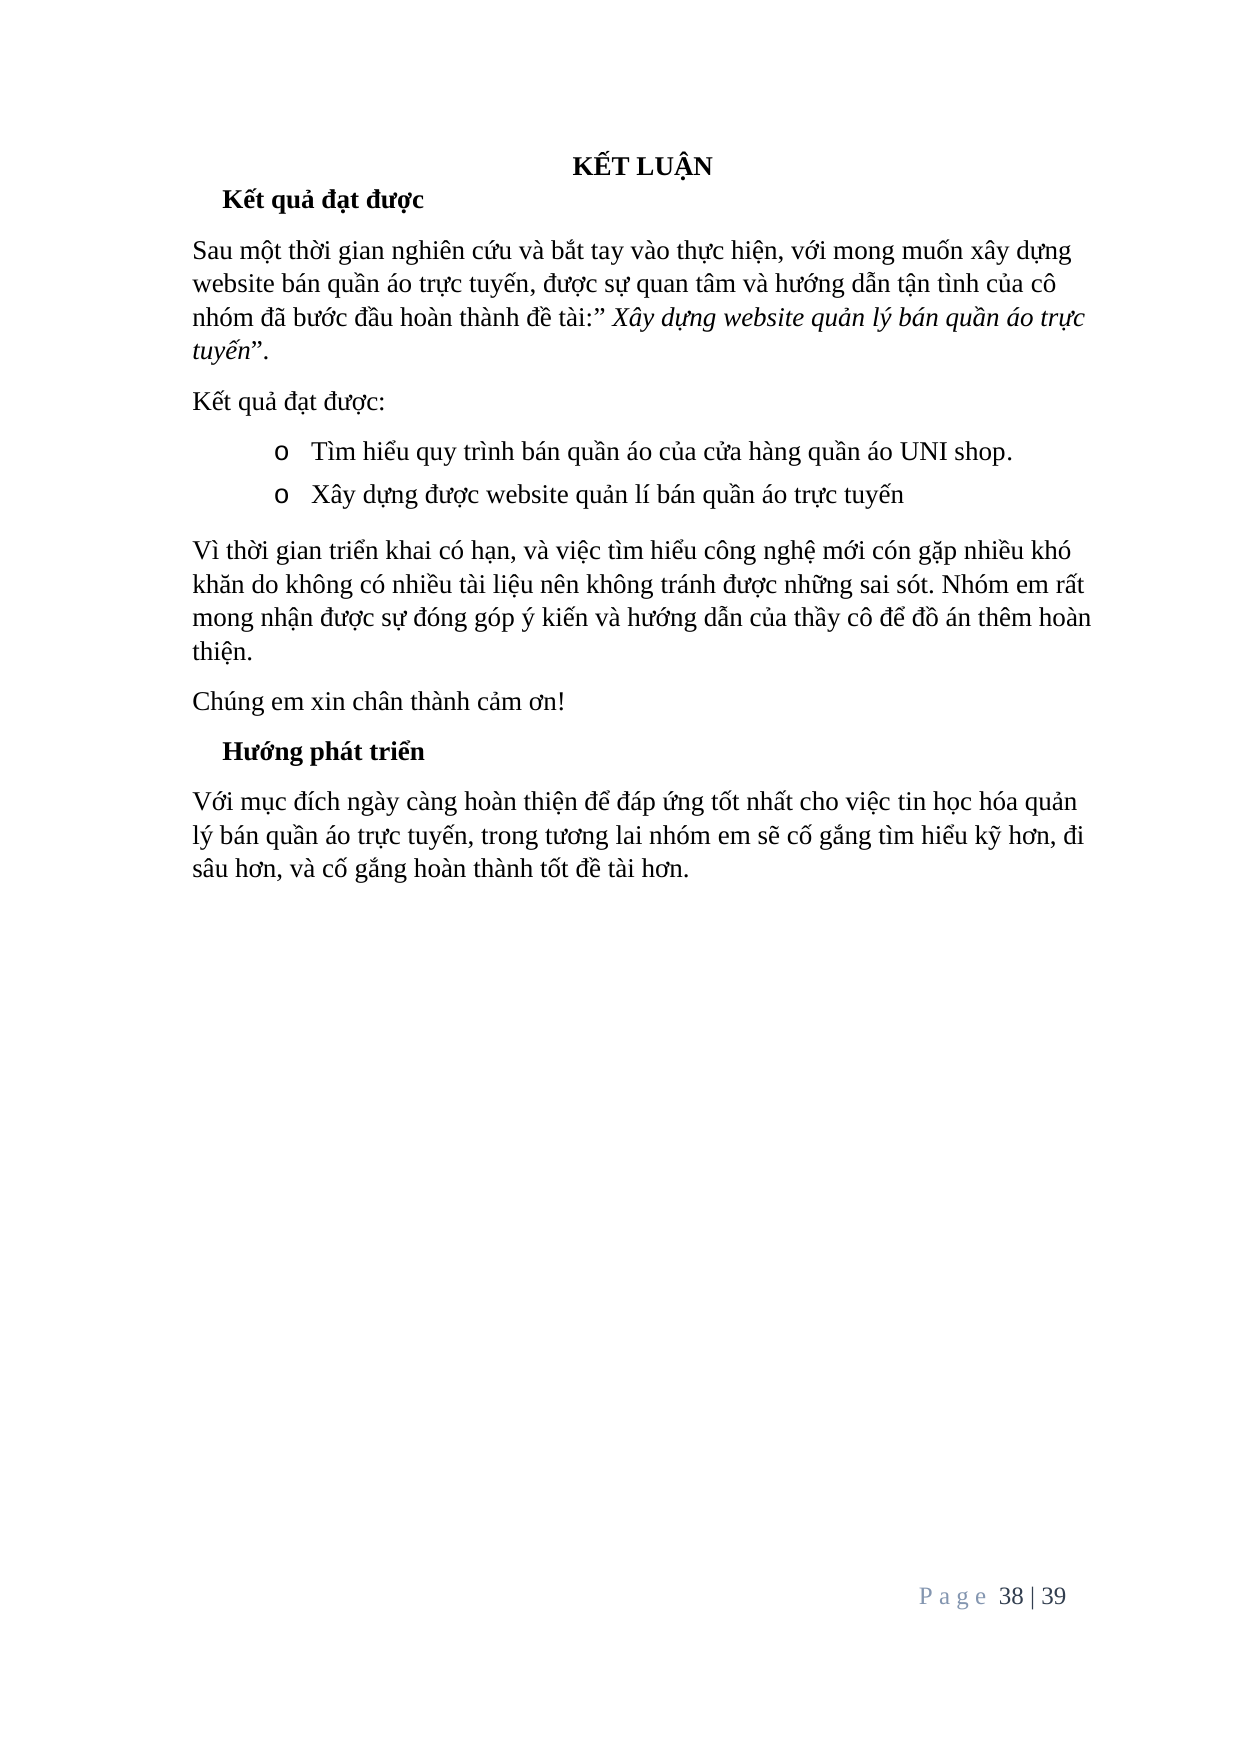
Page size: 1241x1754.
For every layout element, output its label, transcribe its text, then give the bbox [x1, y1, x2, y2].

text Kết quả đạt được: [192, 384, 1093, 416]
text Với mục đích ngày càng hoàn thiện để đáp ứng tốt nhất cho việc tin học hóa quản lý bán quần áo trực tuyến, trong tương lai nhóm em sẽ cố gắng tìm hiểu kỹ hơn, đi sâu hơn, và cố gắng hoàn thành tốt đề tài hơn. [192, 785, 1093, 884]
list Tìm hiểu quy trình bán quần áo của cửa hàng quần áo UNI shop. [273, 435, 1093, 468]
text Sau một thời gian nghiên cứu và bắt tay vào thực hiện, với mong muốn xây dựng website bán quần áo trực tuyến, được sự quan tâm và hướng dẫn tận tình của cô nhóm đã bước đầu hoàn thành đề tài:” Xây dựng website quản lý bán quần áo trực tuyến”. [192, 234, 1093, 366]
list Xây dựng được website quản lí bán quần áo trực tuyến [273, 478, 1093, 512]
text Vì thời gian triển khai có hạn, và việc tìm hiểu công nghệ mới cón gặp nhiều khó khăn do không có nhiều tài liệu nên không tránh được những sai sót. Nhóm em rất mong nhận được sự đóng góp ý kiến và hướng dẫn của thầy cô để đồ án thêm hoàn thiện. [192, 534, 1093, 666]
text Hướng phát triển [192, 735, 1093, 766]
text Kết quả đạt được [192, 183, 1093, 215]
text Chúng em xin chân thành cảm ơn! [192, 685, 1093, 716]
subtitle KẾT LUẬN [192, 150, 1093, 181]
